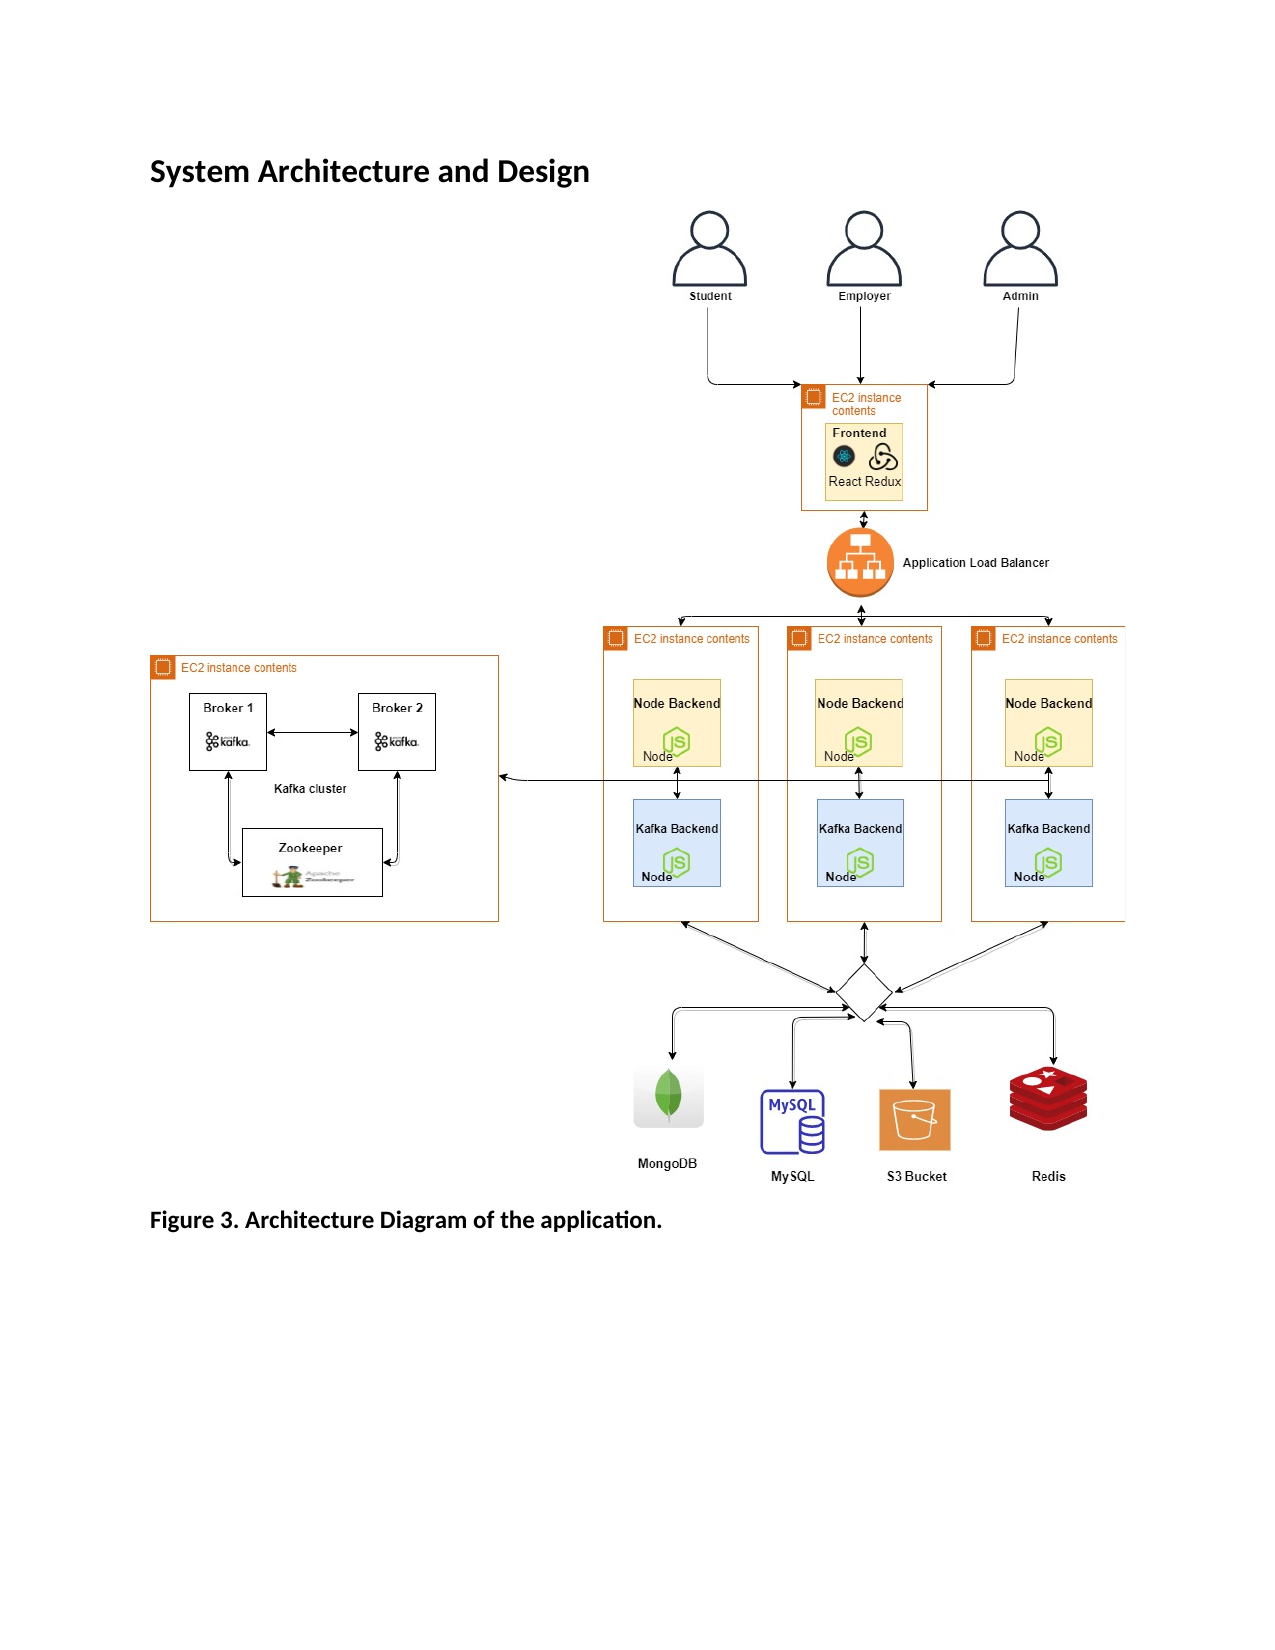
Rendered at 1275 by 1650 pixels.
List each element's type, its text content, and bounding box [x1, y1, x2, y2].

picture [150, 210, 1125, 1186]
text Figure 3. Architecture Diagram of the application. [150, 1204, 1125, 1235]
text System Architecture and Design [150, 150, 1125, 191]
